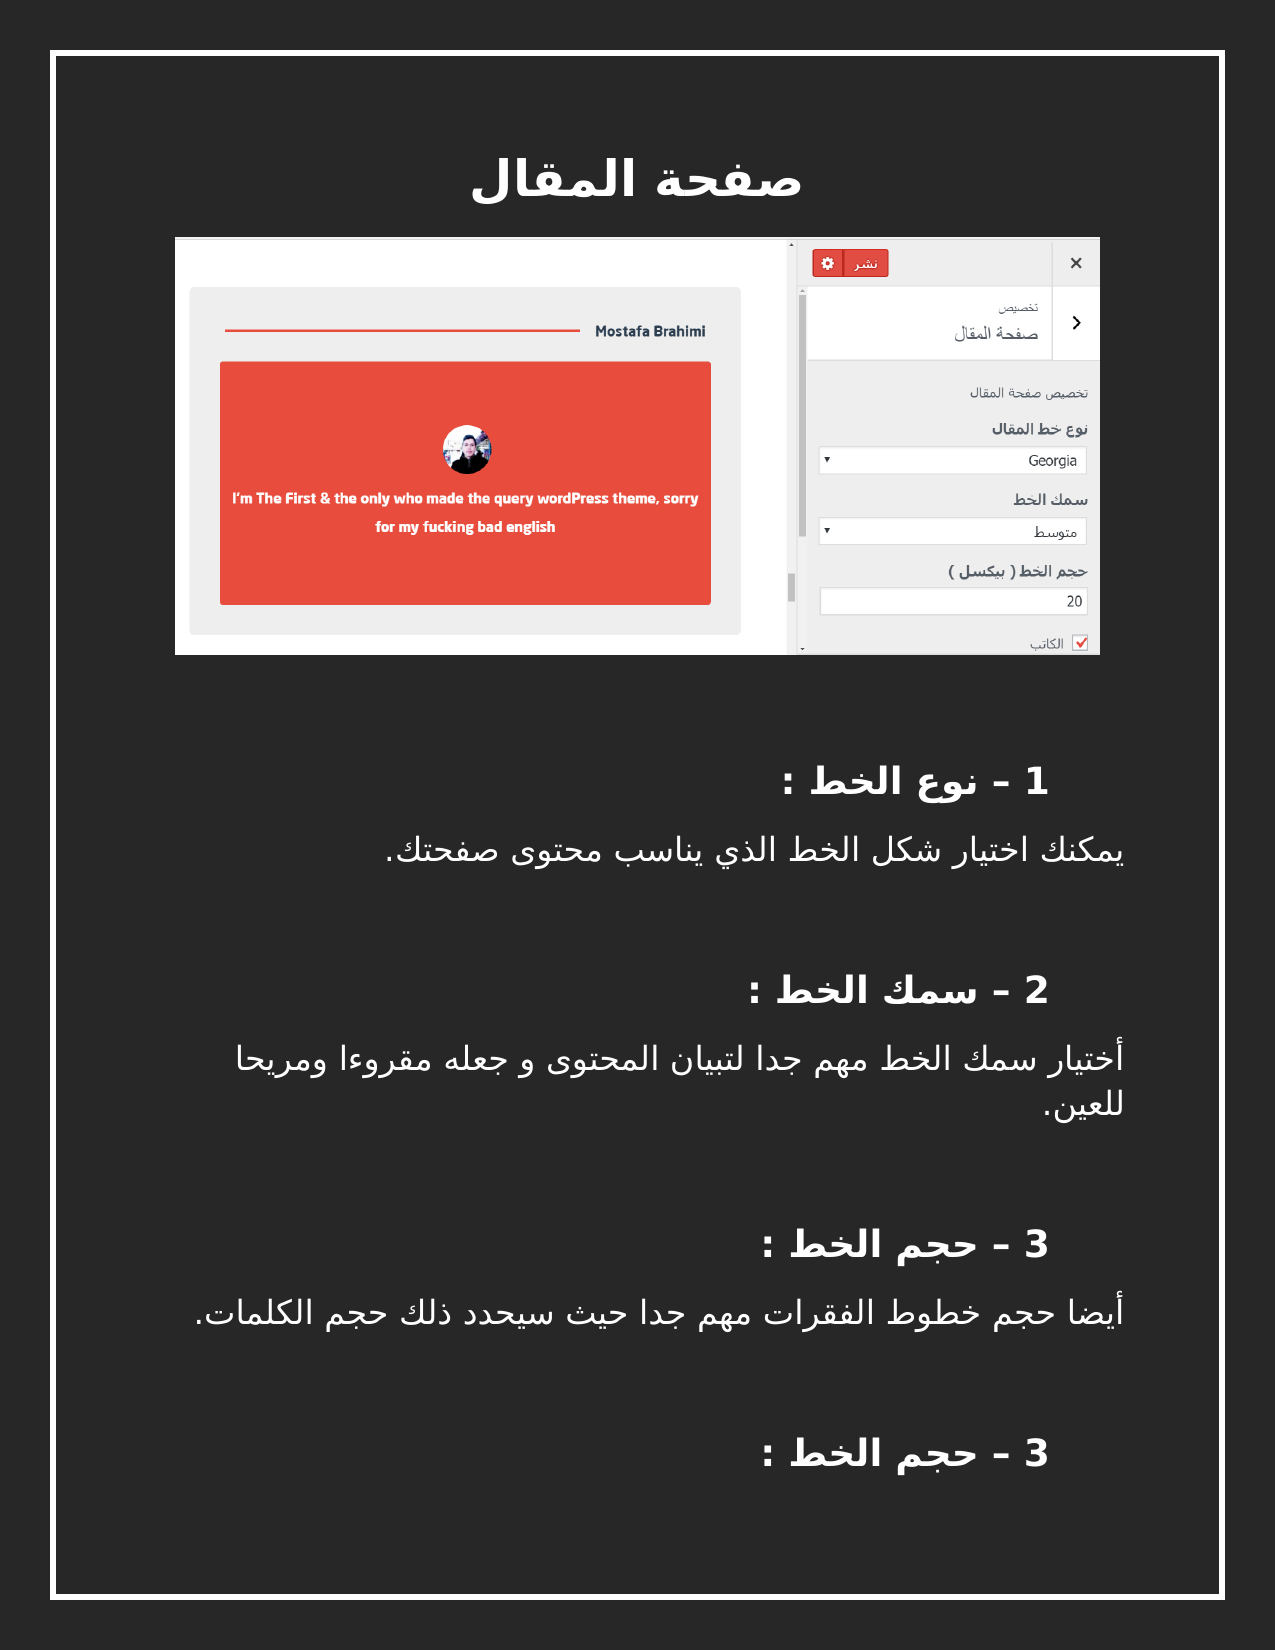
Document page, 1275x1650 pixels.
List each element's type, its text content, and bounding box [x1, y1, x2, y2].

text 1 – نوع الخط : [150, 759, 1050, 803]
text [150, 1293, 1125, 1332]
text 3 – حجم الخط : [150, 1223, 1050, 1266]
text 3 – حجم الخط : [150, 1432, 1050, 1476]
picture [175, 237, 1100, 655]
text صفحة المقال [150, 150, 1125, 208]
text يمكنك اختيار شكل الخط الذي يناسب محتوى صفحتك. [150, 830, 1125, 869]
text 2 – سمك الخط : [150, 969, 1050, 1012]
text أختيار سمك الخط مهم جدا لتبيان المحتوى و جعله مقروءا ومريحا للعين. [150, 1039, 1125, 1123]
